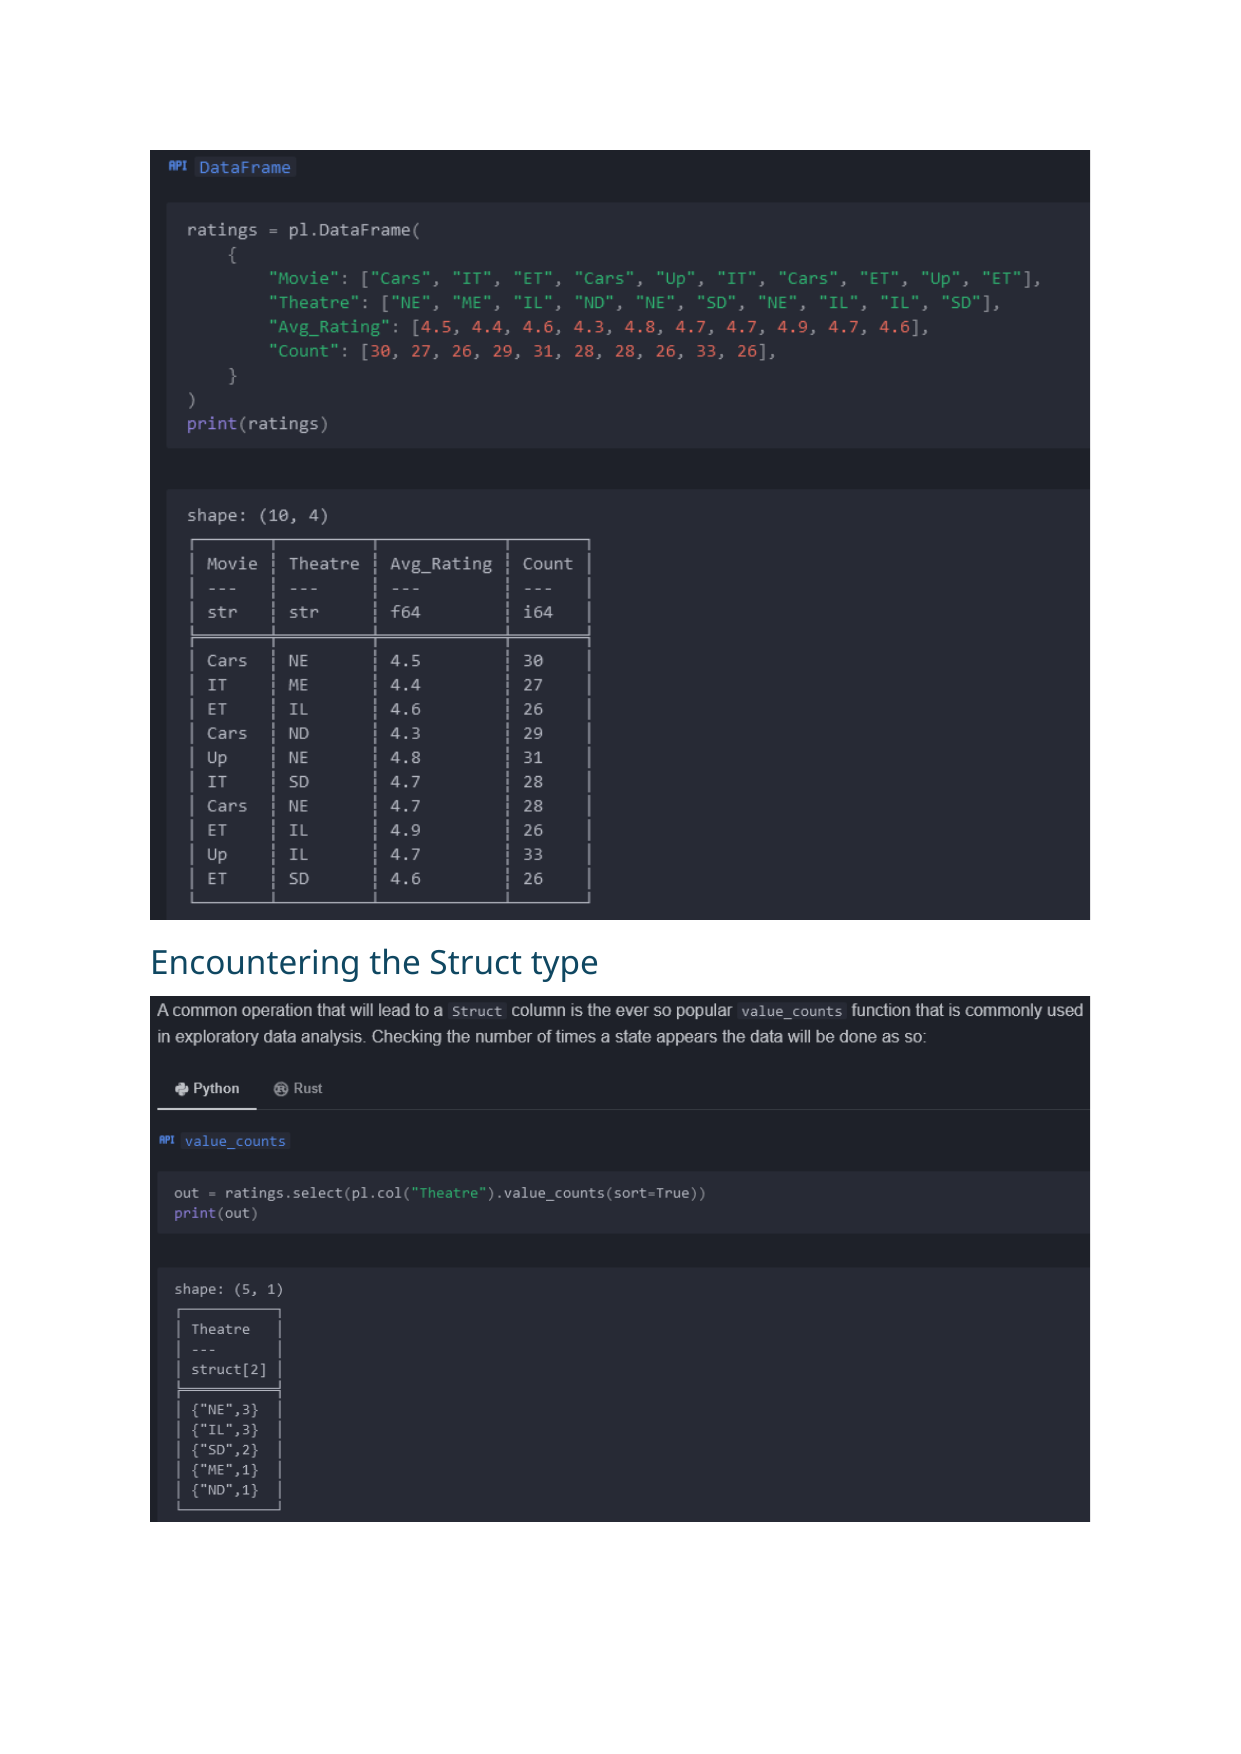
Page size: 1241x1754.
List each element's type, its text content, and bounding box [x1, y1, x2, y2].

picture [150, 150, 1091, 920]
subtitle Encountering the Struct type [150, 939, 1090, 984]
picture [150, 996, 1091, 1522]
